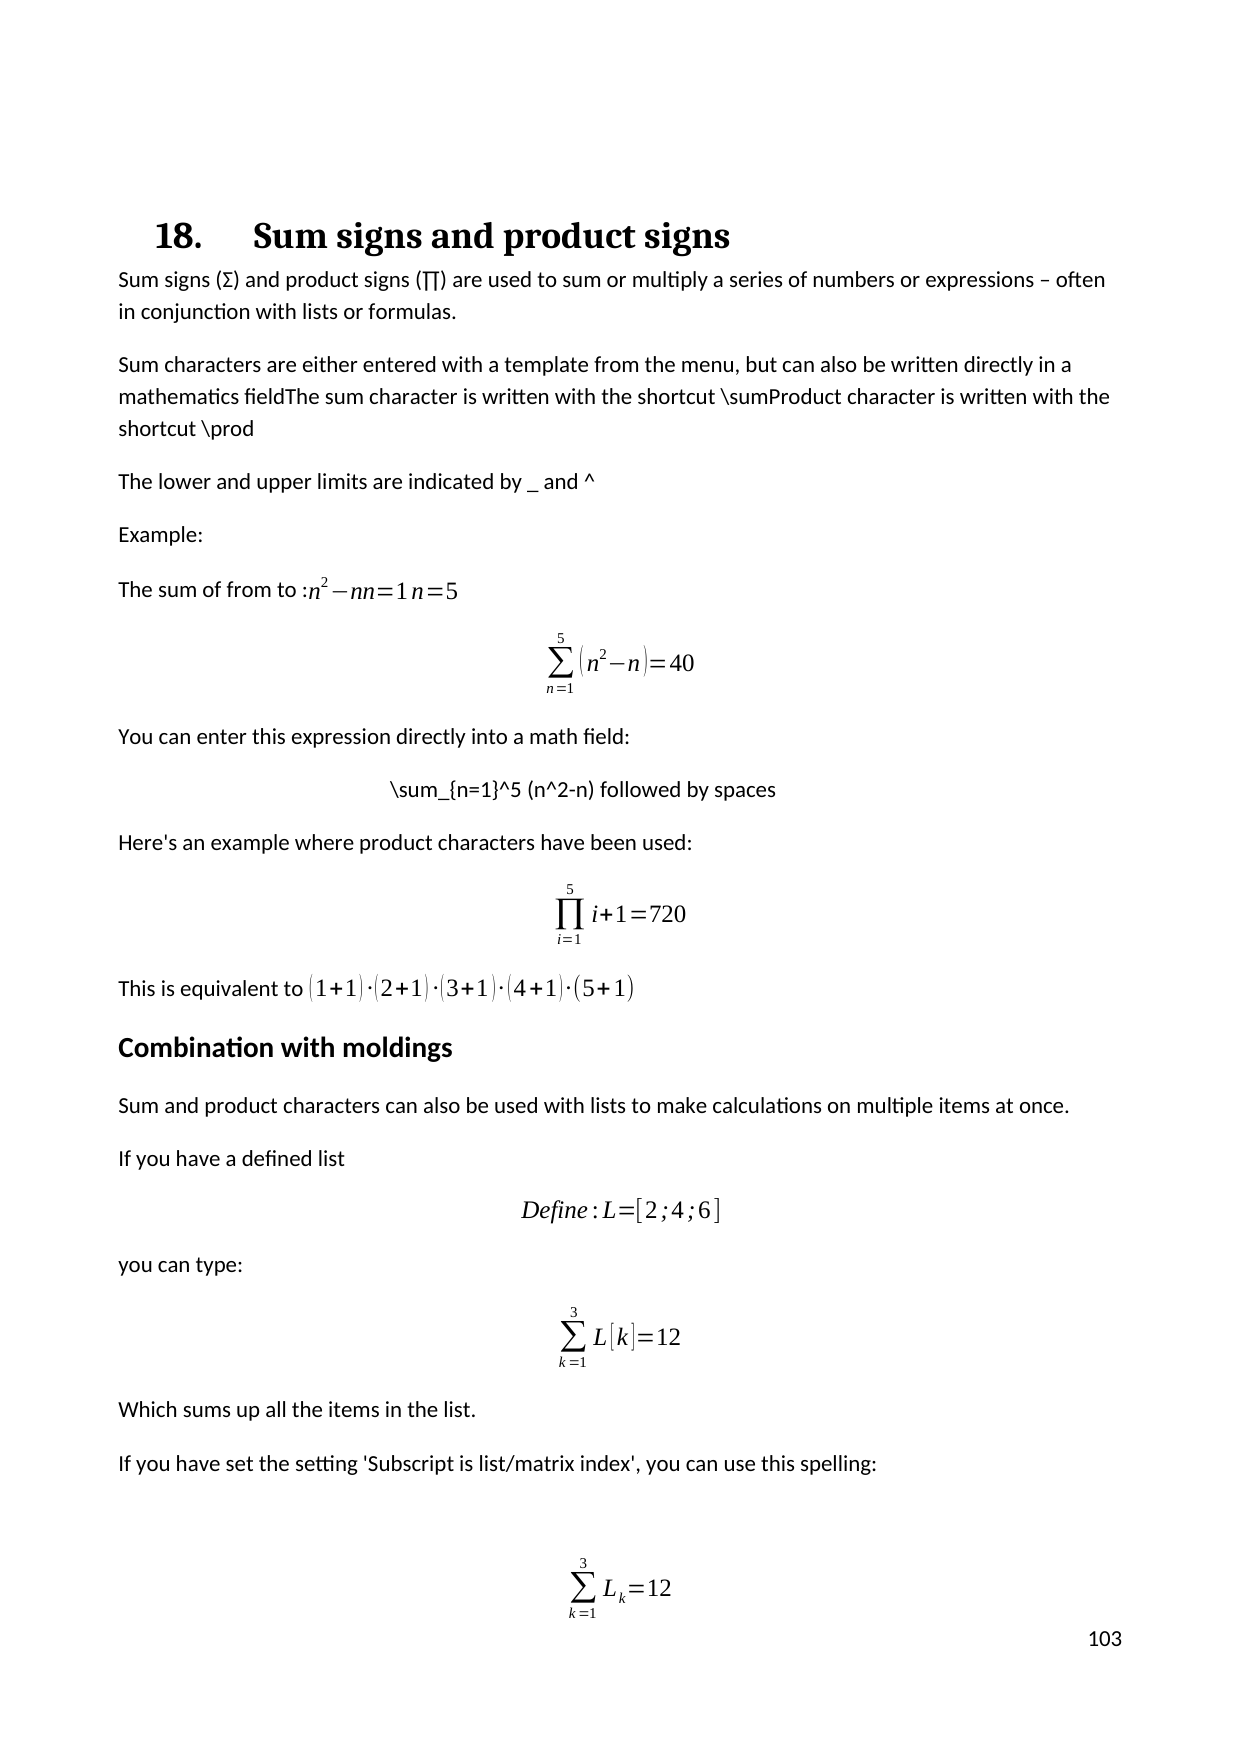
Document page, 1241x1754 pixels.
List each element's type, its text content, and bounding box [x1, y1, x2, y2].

text Sum signs (Σ) and product signs (∏) are used to sum or multiply a series of numbers or expressions – often in conjunction with lists or formulas. [118, 265, 1122, 325]
text you can type: [118, 1250, 1122, 1278]
text Here's an example where product characters have been used: [118, 828, 1122, 856]
text The lower and upper limits are indicated by _ and ^ [118, 467, 1122, 495]
text You can enter this expression directly into a math field: [118, 722, 1122, 750]
text Which sums up all the items in the list. [118, 1396, 1122, 1424]
text This is equivalent to [118, 973, 1122, 1004]
text If you have a defined list [118, 1144, 1122, 1172]
text Sum characters are either entered with a template from the menu, but can also be written directly in a mathematics fieldThe sum character is written with the shortcut \sumProduct character is written with the shortcut \prod [118, 350, 1122, 442]
text Example: [118, 520, 1122, 548]
text \sum_{n=1}^5 (n^2-n) followed by spaces [254, 775, 1122, 803]
text If you have set the setting 'Subscript is list/matrix index', you can use this spelling: [118, 1449, 1122, 1477]
text The sum of from to : [118, 573, 1122, 604]
subtitle Sum signs and product signs [156, 215, 1122, 258]
text Sum and product characters can also be used with lists to make calculations on multiple items at once. [118, 1091, 1122, 1119]
text Combination with moldings [118, 1029, 1122, 1065]
